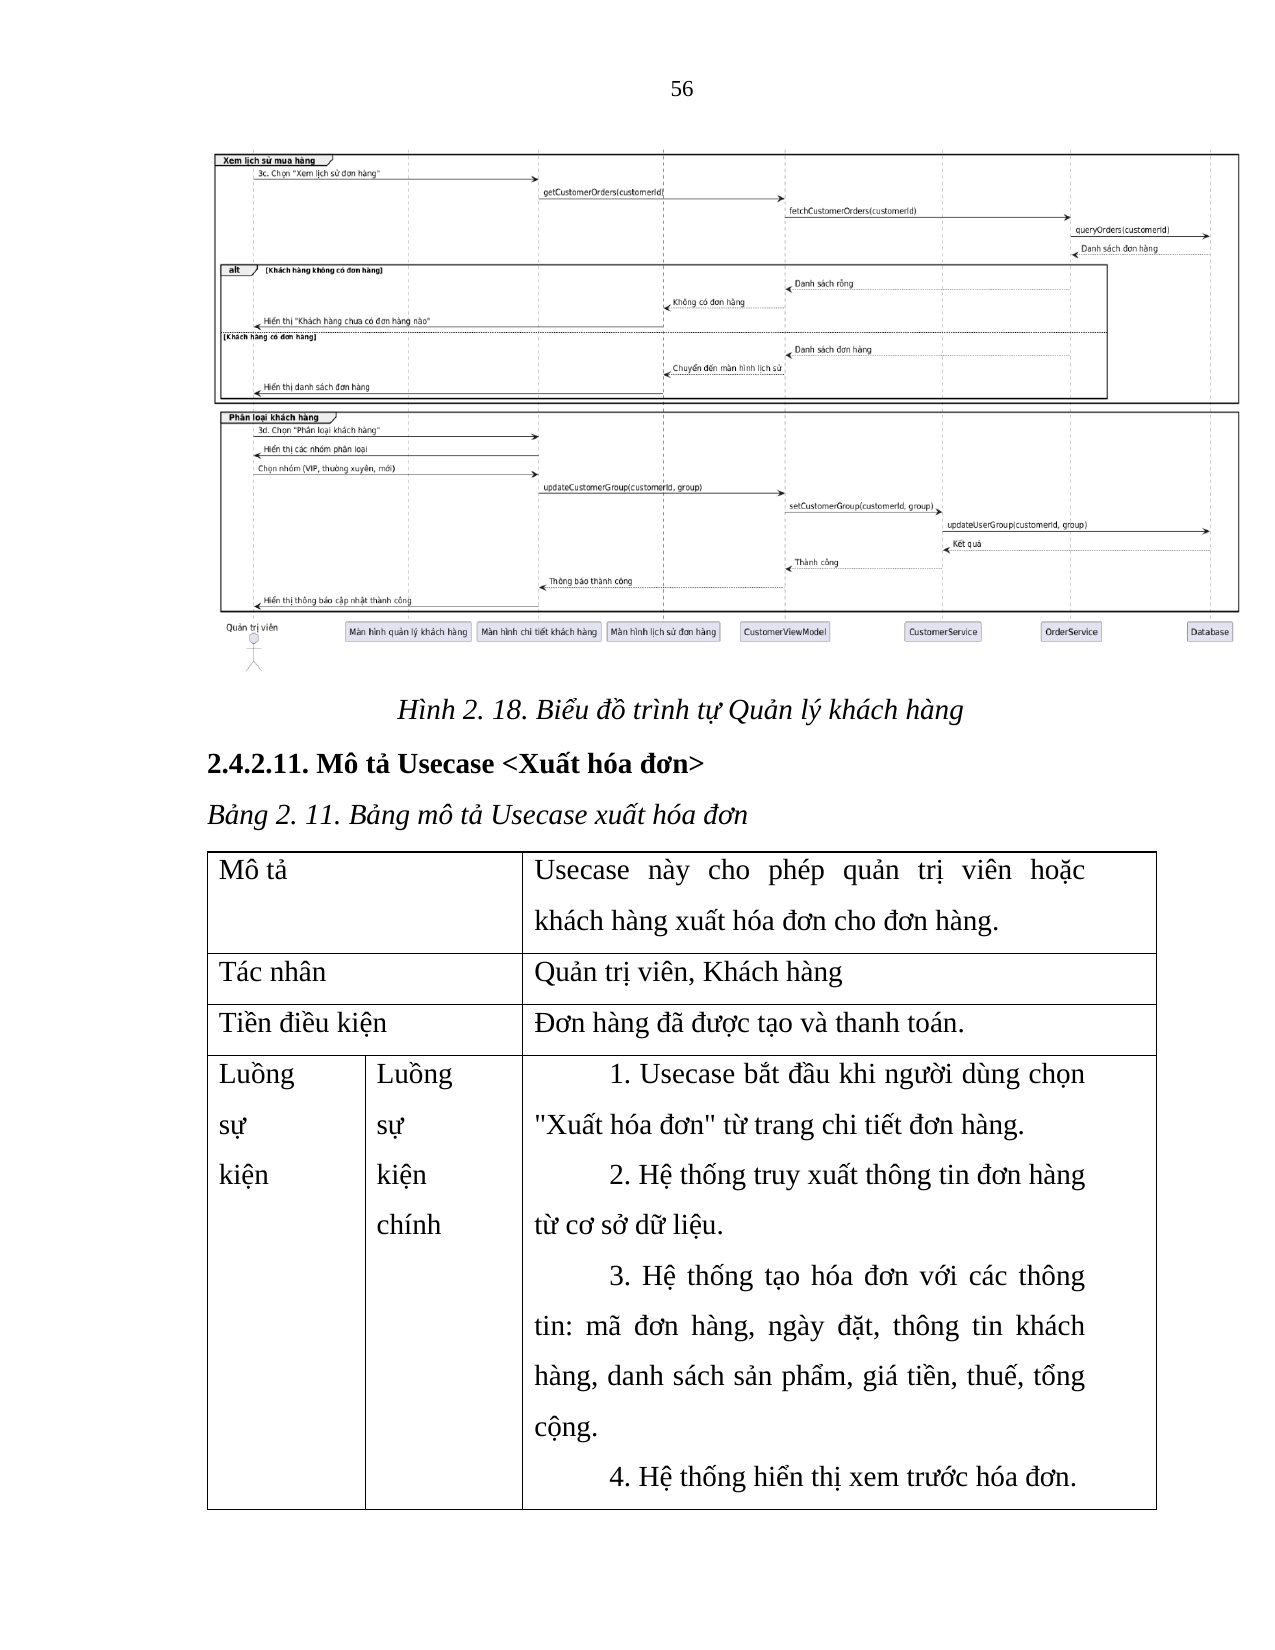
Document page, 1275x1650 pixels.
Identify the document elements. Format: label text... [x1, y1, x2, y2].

text 2.4.2.11. Mô tả Usecase <Xuất hóa đơn> [207, 747, 1157, 780]
table_cell Tiền điều kiện [208, 1005, 522, 1055]
text Bảng 2. 11. Bảng mô tả Usecase xuất hóa đơn [207, 797, 1157, 831]
table_header Mô tả [208, 853, 522, 953]
text Hình 2. 18. Biểu đồ trình tự Quản lý khách hàng [207, 692, 1157, 726]
table_cell Luồng sự kiện [208, 1056, 365, 1509]
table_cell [523, 1056, 1156, 1509]
table_cell Đơn hàng đã được tạo và thanh toán. [523, 1005, 1156, 1055]
table_cell Luồng sự kiện chính [366, 1056, 522, 1509]
table_cell Quản trị viên, Khách hàng [523, 954, 1156, 1004]
picture [206, 147, 1247, 676]
table_cell Tác nhân [208, 954, 522, 1004]
table_header Usecase này cho phép quản trị viên hoặc khách hàng xuất hóa đơn cho đơn hàng. [523, 853, 1156, 953]
